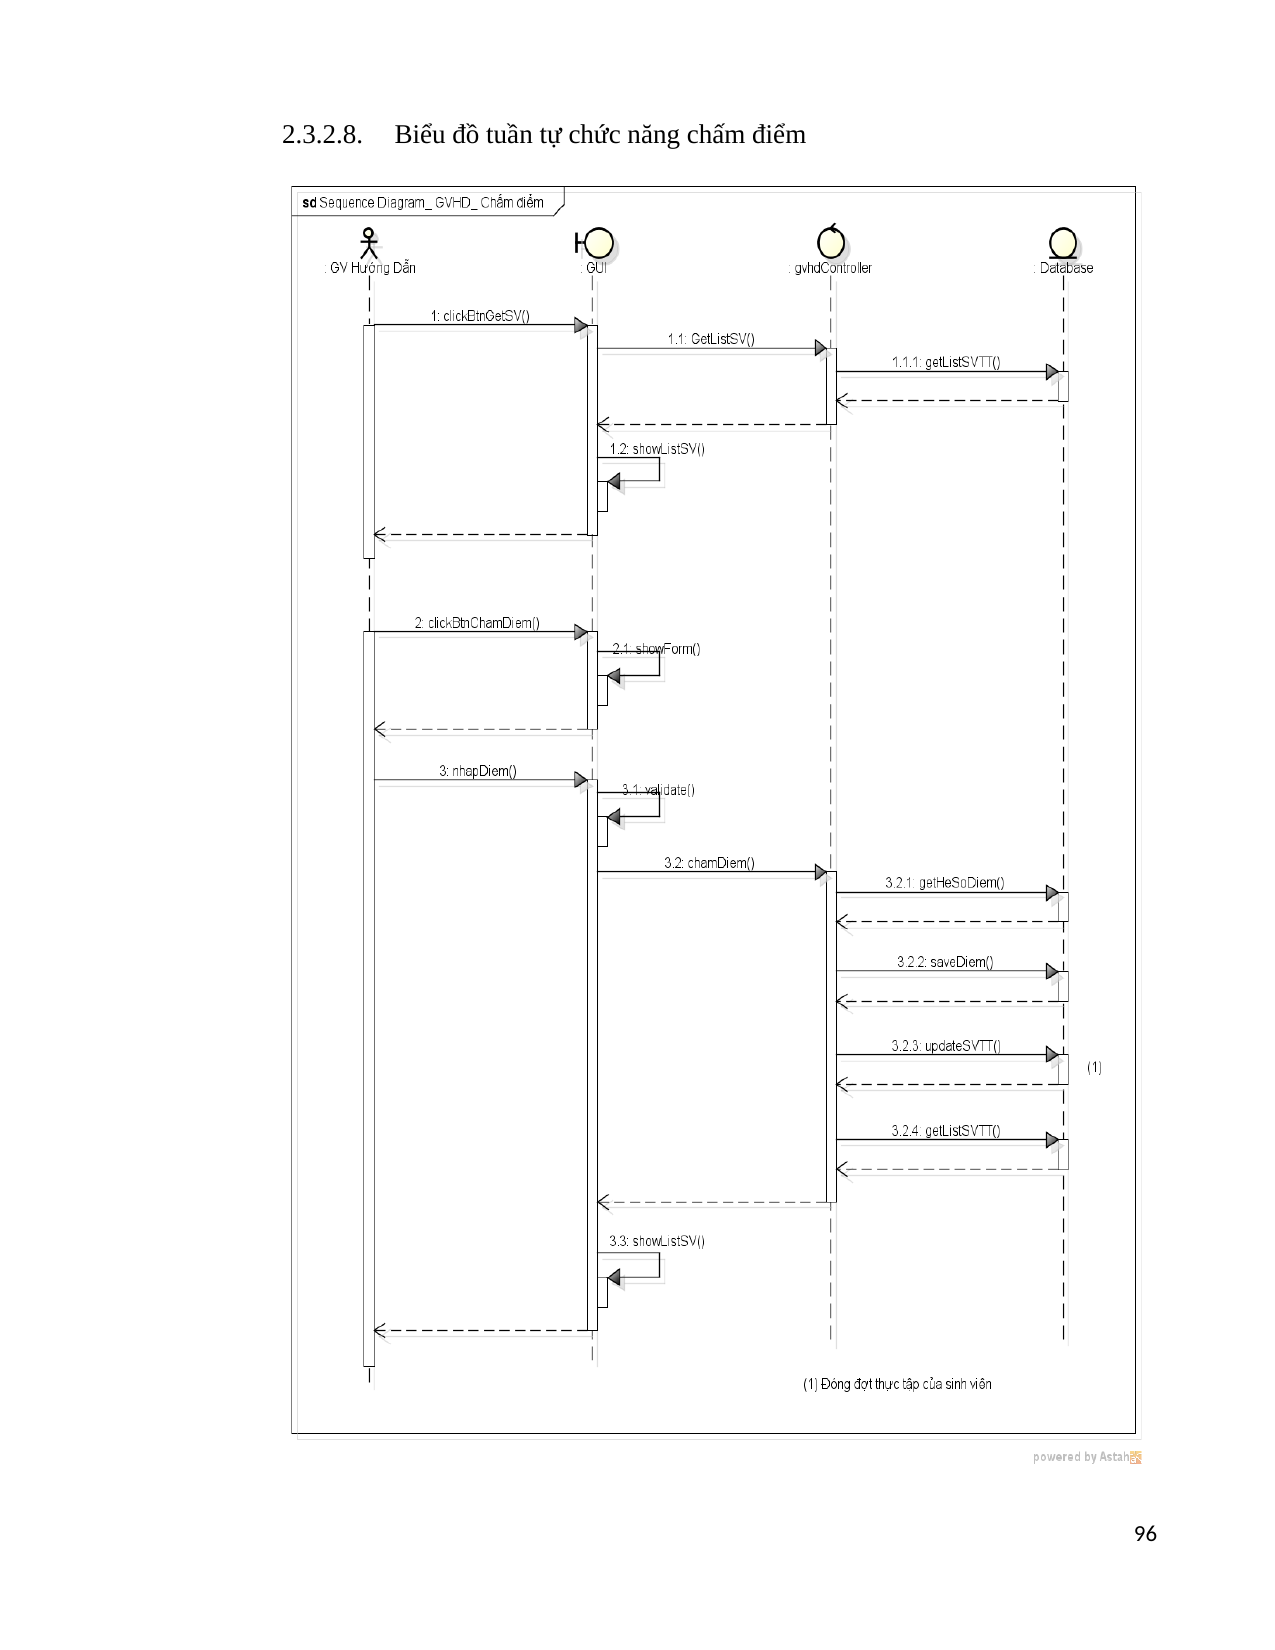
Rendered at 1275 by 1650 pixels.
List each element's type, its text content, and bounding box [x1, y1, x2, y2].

picture [281, 174, 1145, 1468]
list Biểu đồ tuần tự chức năng chấm điểm [282, 118, 1157, 149]
